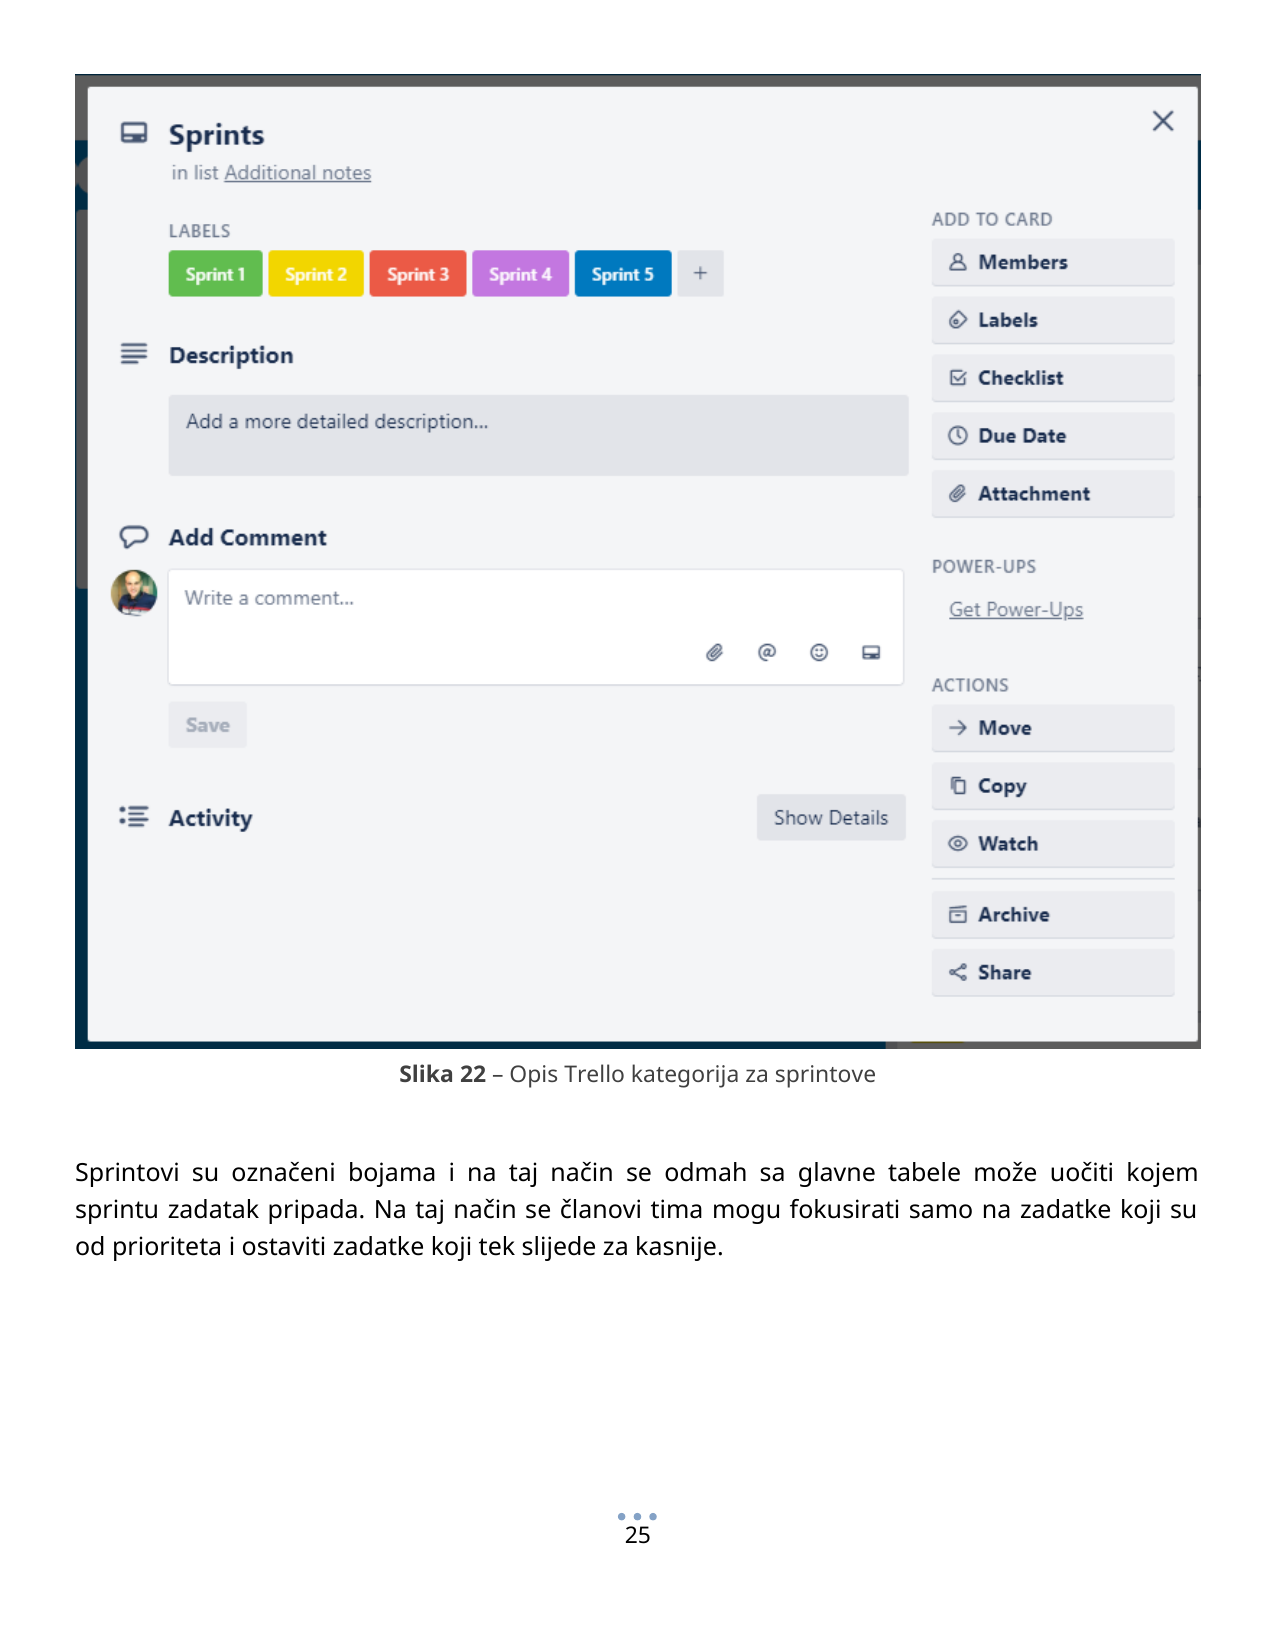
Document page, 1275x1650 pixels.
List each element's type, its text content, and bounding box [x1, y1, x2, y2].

picture [75, 74, 1201, 1049]
text Sprintovi su označeni bojama i na taj način se odmah sa glavne tabele može uočiti kojem sprintu zadatak pripada. Na taj način se članovi tima mogu fokusirati samo na zadatke koji su od prioriteta i ostaviti zadatke koji tek slijede za kasnije. [75, 1154, 1200, 1263]
